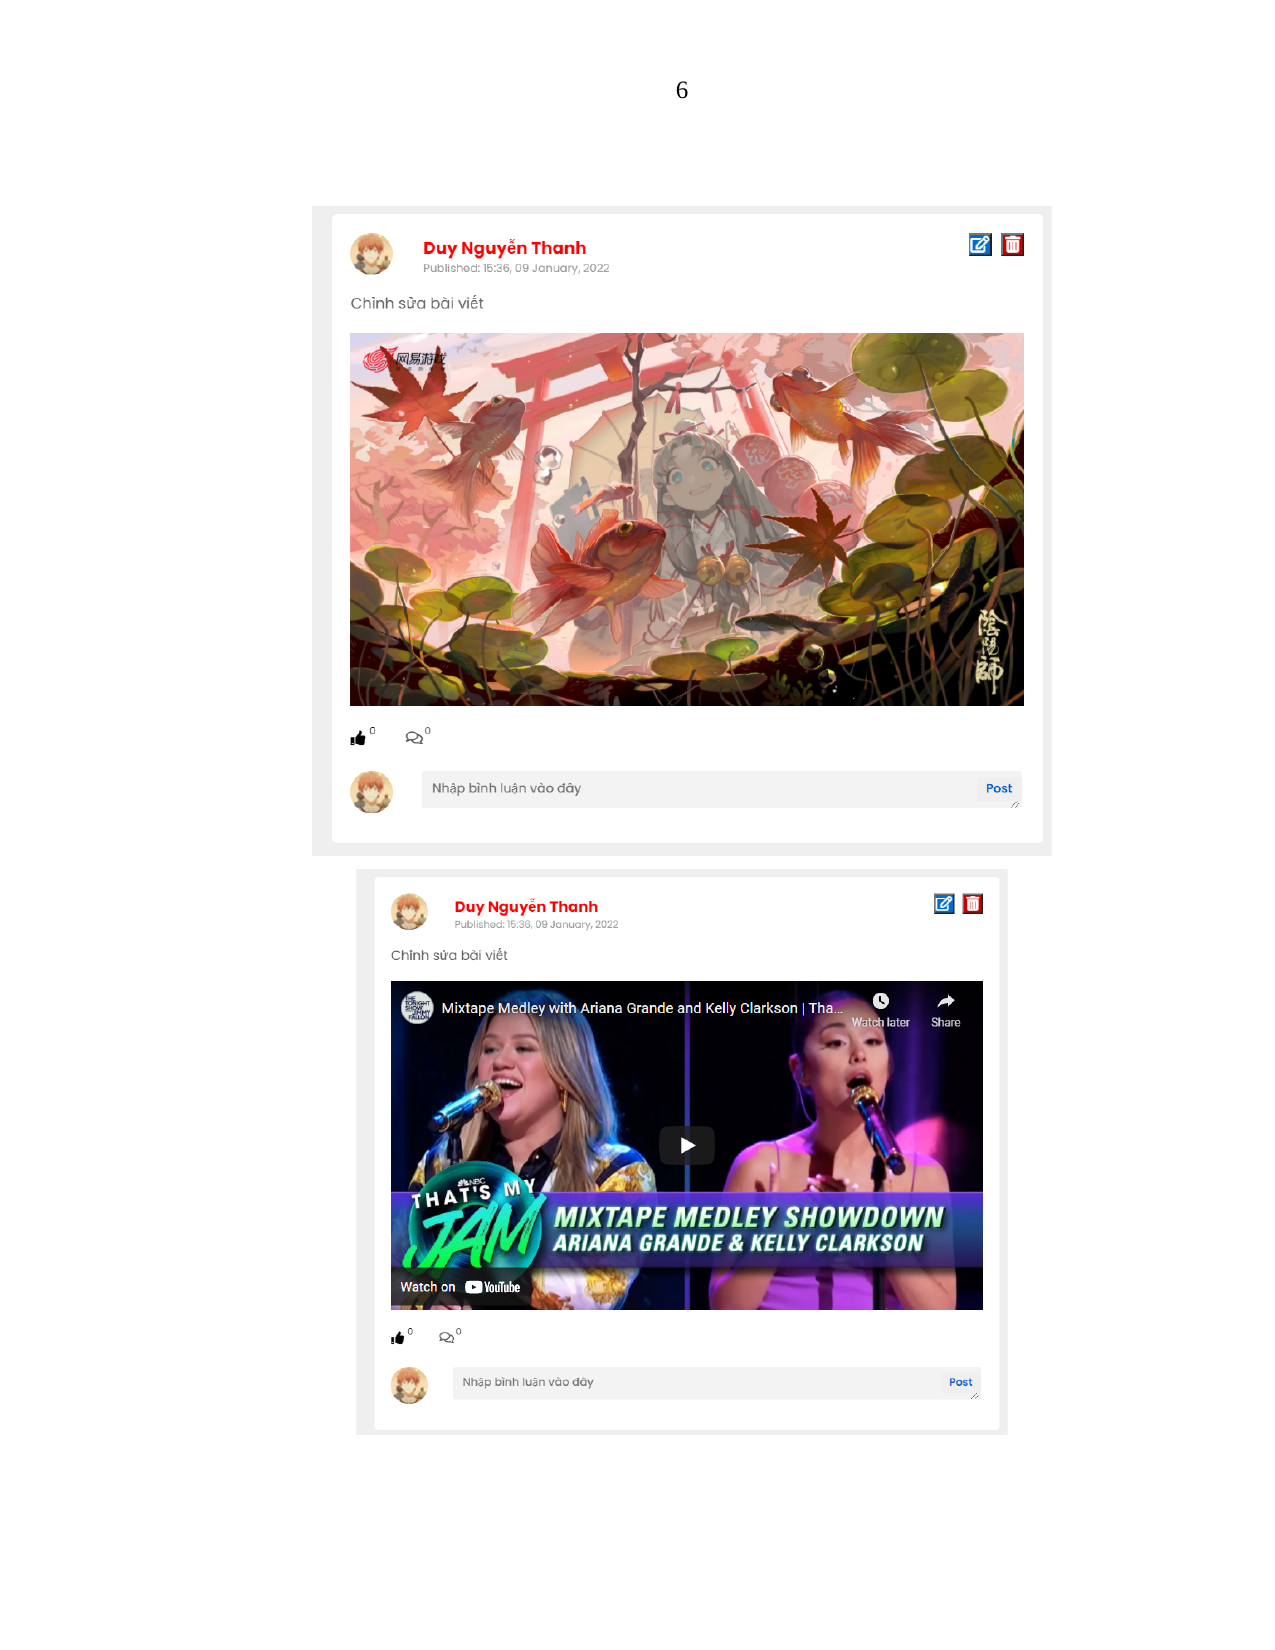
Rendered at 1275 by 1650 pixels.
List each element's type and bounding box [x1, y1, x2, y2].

picture [356, 869, 1008, 1435]
picture [312, 206, 1052, 856]
